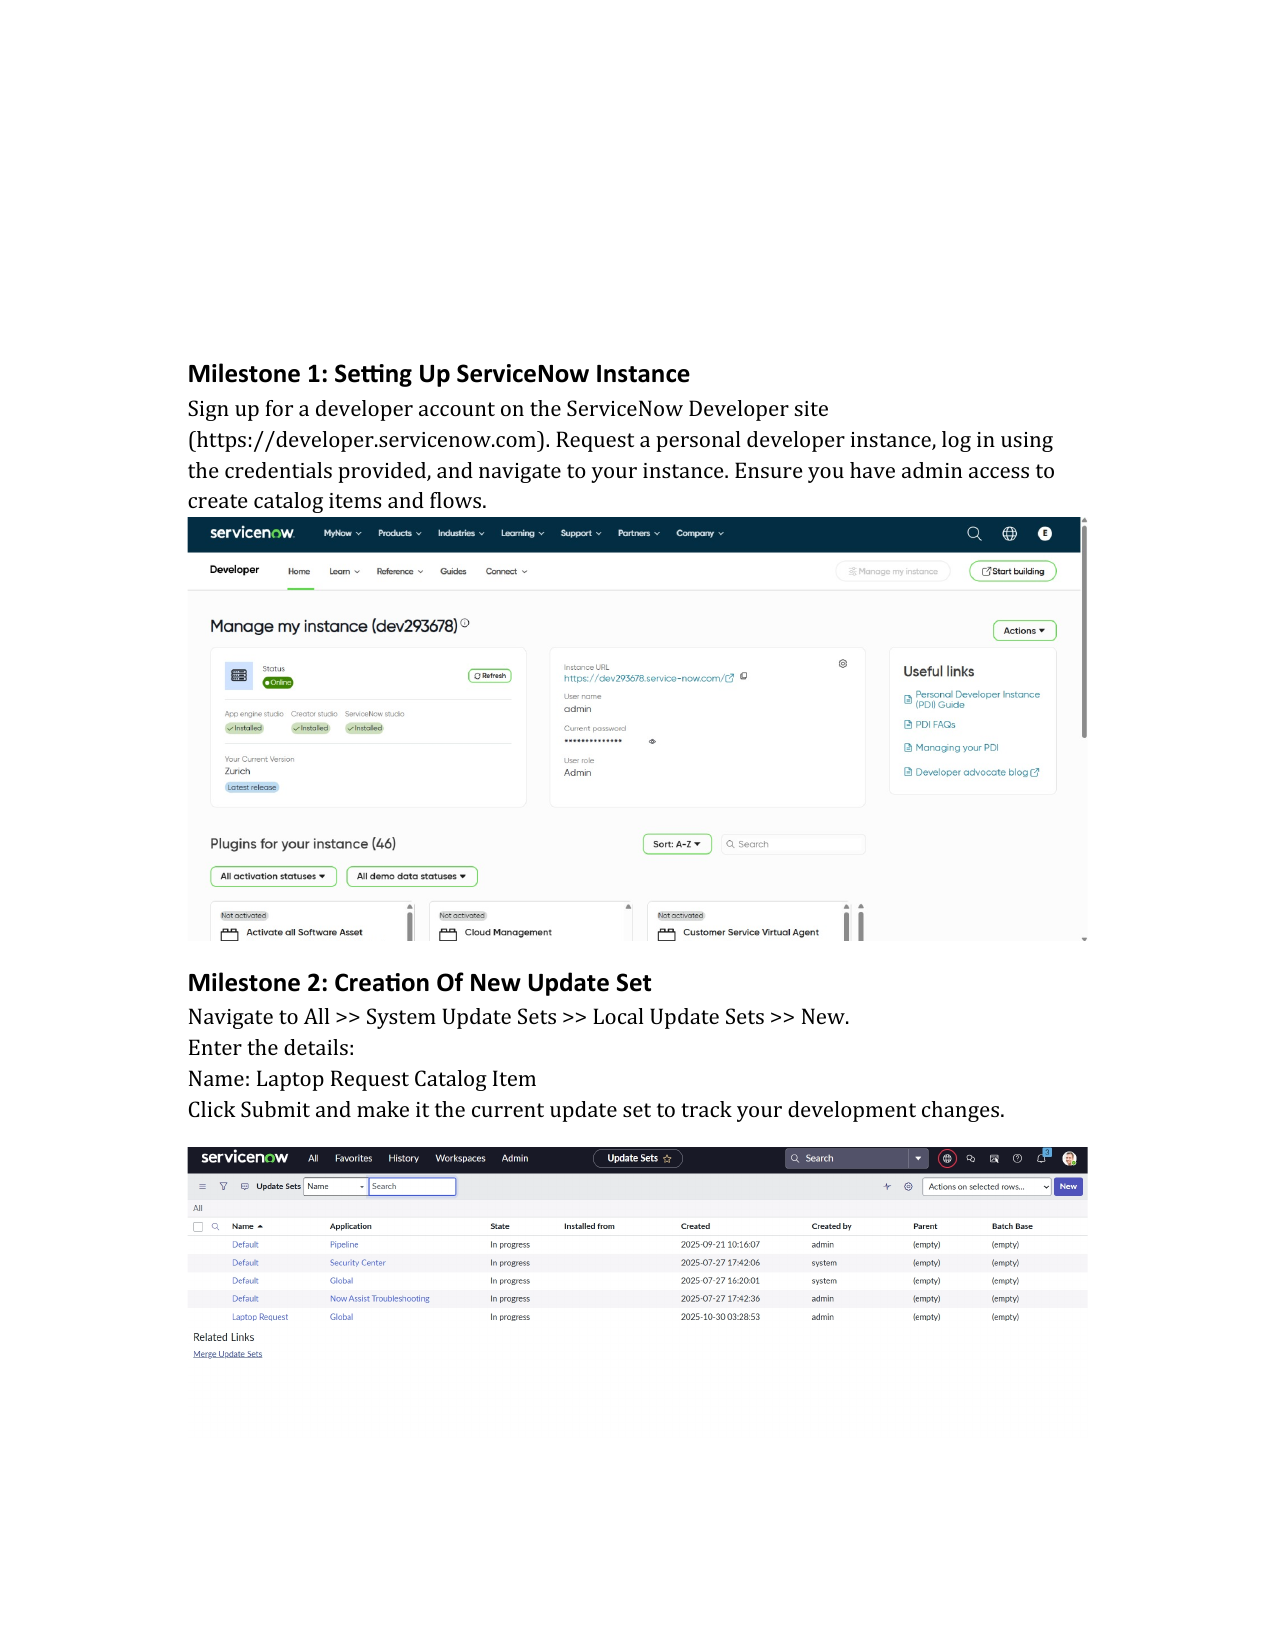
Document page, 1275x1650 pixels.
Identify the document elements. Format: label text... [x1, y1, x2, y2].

text Navigate to All >> System Update Sets >> Local Update Sets >> New. Enter the details: Name: Laptop Request Catalog Item Click Submit and make it the current update set to track your development changes. [187, 1003, 1087, 1122]
picture [1002, 527, 1017, 541]
picture [379, 529, 411, 536]
subtitle Milestone 2: Creation Of New Update Set [187, 965, 1087, 998]
picture [439, 530, 475, 536]
picture [211, 526, 292, 539]
picture [677, 531, 714, 537]
picture [187, 1147, 1088, 1438]
subtitle Milestone 1: Setting Up ServiceNow Instance [187, 357, 1087, 390]
picture [187, 517, 1088, 941]
picture [560, 530, 592, 538]
picture [325, 529, 352, 537]
picture [619, 529, 650, 536]
picture [969, 526, 979, 534]
picture [502, 529, 535, 538]
text Sign up for a developer account on the ServiceNow Developer site (https://developer.servicenow.com). Request a personal developer instance, log in using the credentials provided, and navigate to your instance. Ensure you have admin access to create catalog items and flows. [187, 394, 1087, 517]
picture [1038, 527, 1052, 540]
